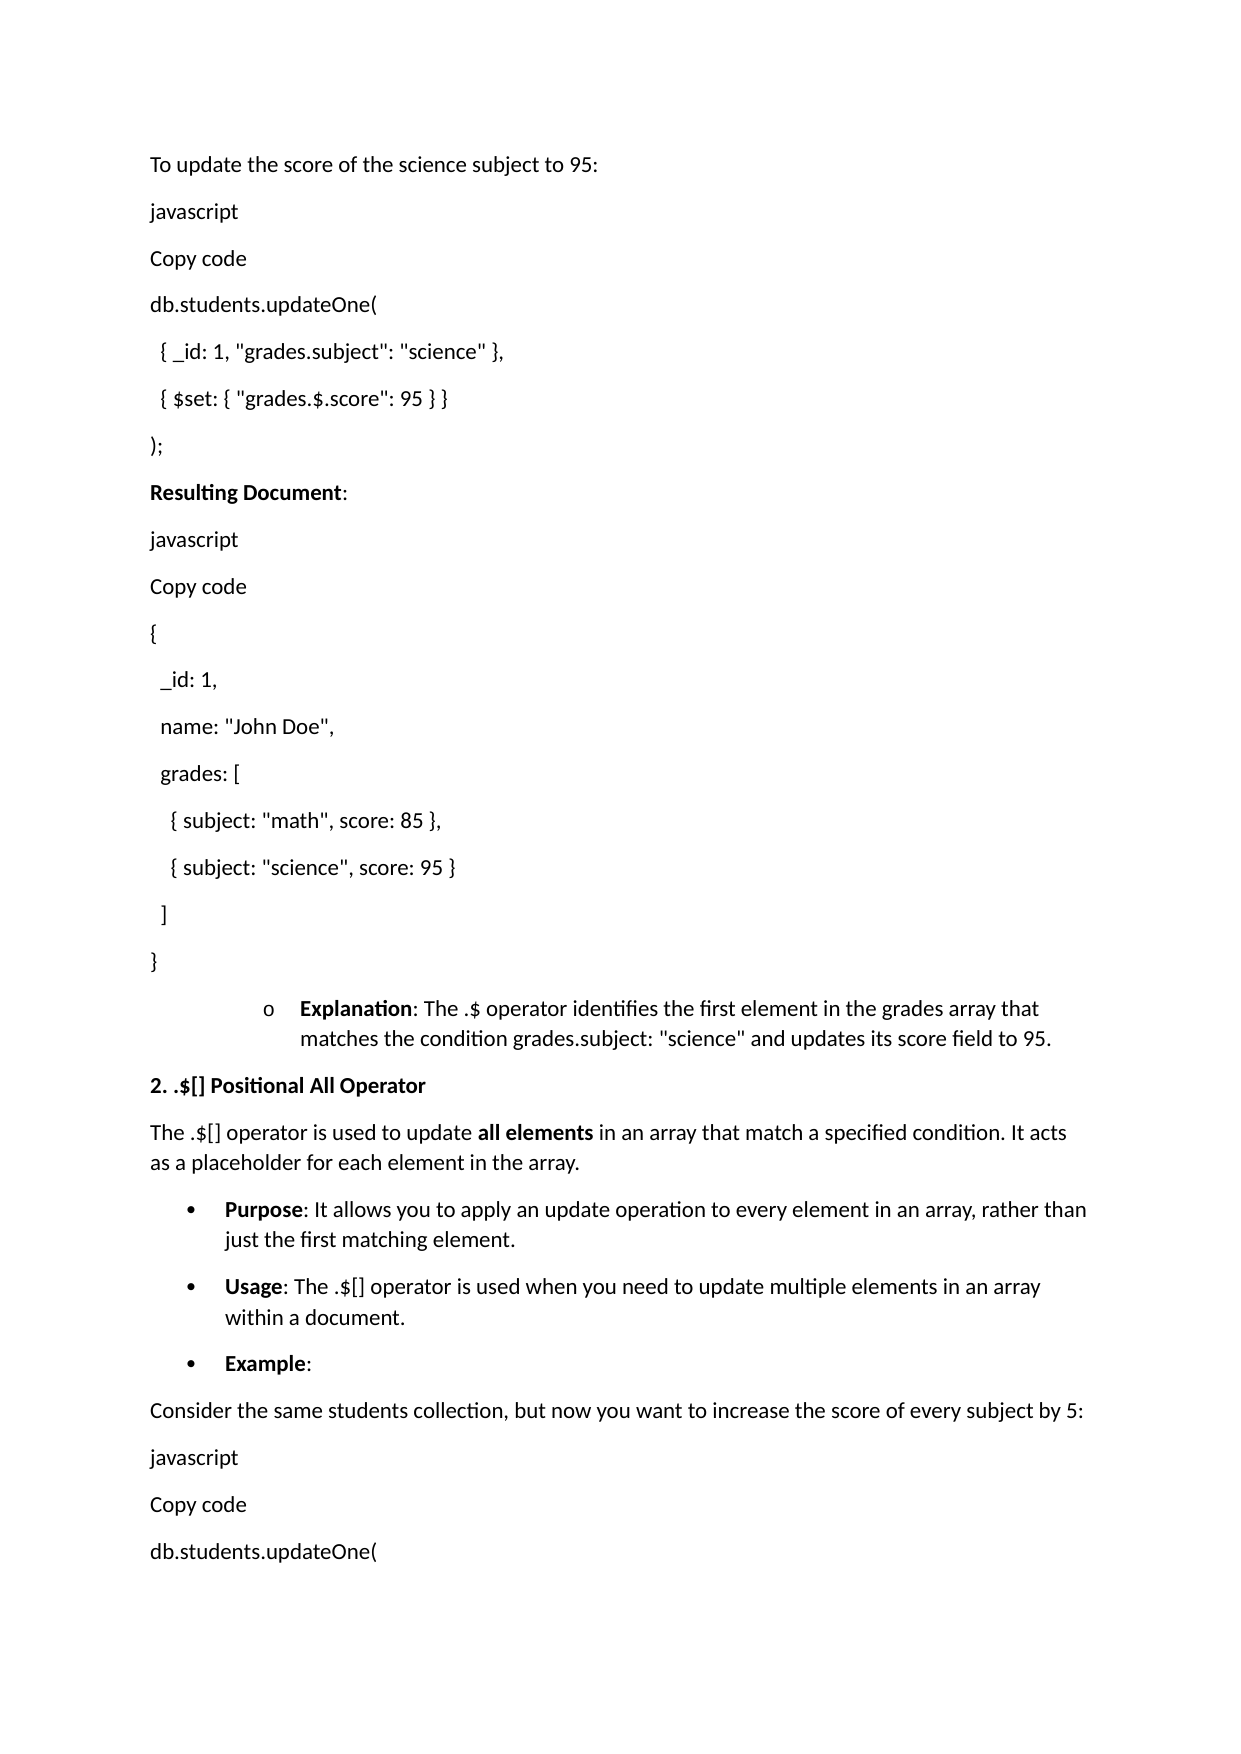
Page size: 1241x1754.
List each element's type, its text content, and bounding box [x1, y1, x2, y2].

text ] [150, 900, 1090, 928]
text Consider the same students collection, but now you want to increase the score of every subject by 5: [150, 1396, 1090, 1424]
text { subject: "math", score: 85 }, [150, 806, 1090, 834]
list Usage: The .$[] operator is used when you need to update multiple elements in an array within a document. [187, 1272, 1090, 1331]
text Copy code [150, 244, 1090, 272]
list Explanation: The .$ operator identifies the first element in the grades array that matches the condition grades.subject: "science" and updates its score field to 95. [262, 994, 1090, 1052]
text { subject: "science", score: 95 } [150, 853, 1090, 881]
text The .$[] operator is used to update all elements in an array that match a specified condition. It acts as a placeholder for each element in the array. [150, 1118, 1090, 1176]
text db.students.updateOne( [150, 291, 1090, 319]
text javascript [150, 197, 1090, 225]
list Purpose: It allows you to apply an update operation to every element in an array, rather than just the first matching element. [187, 1195, 1090, 1253]
text { $set: { "grades.$.score": 95 } } [150, 384, 1090, 412]
text javascript [150, 1443, 1090, 1471]
text ); [150, 431, 1090, 459]
text Copy code [150, 1490, 1090, 1518]
text 2. .$[] Positional All Operator [150, 1071, 1090, 1099]
text Resulting Document: [150, 478, 1090, 506]
text grades: [ [150, 759, 1090, 787]
text Copy code [150, 572, 1090, 600]
text { [150, 619, 1090, 647]
text } [150, 947, 1090, 975]
text javascript [150, 525, 1090, 553]
text _id: 1, [150, 666, 1090, 694]
text To update the score of the science subject to 95: [150, 150, 1090, 178]
text name: "John Doe", [150, 712, 1090, 741]
text { _id: 1, "grades.subject": "science" }, [150, 337, 1090, 366]
text db.students.updateOne( [150, 1537, 1090, 1565]
list Example: [187, 1349, 1090, 1377]
